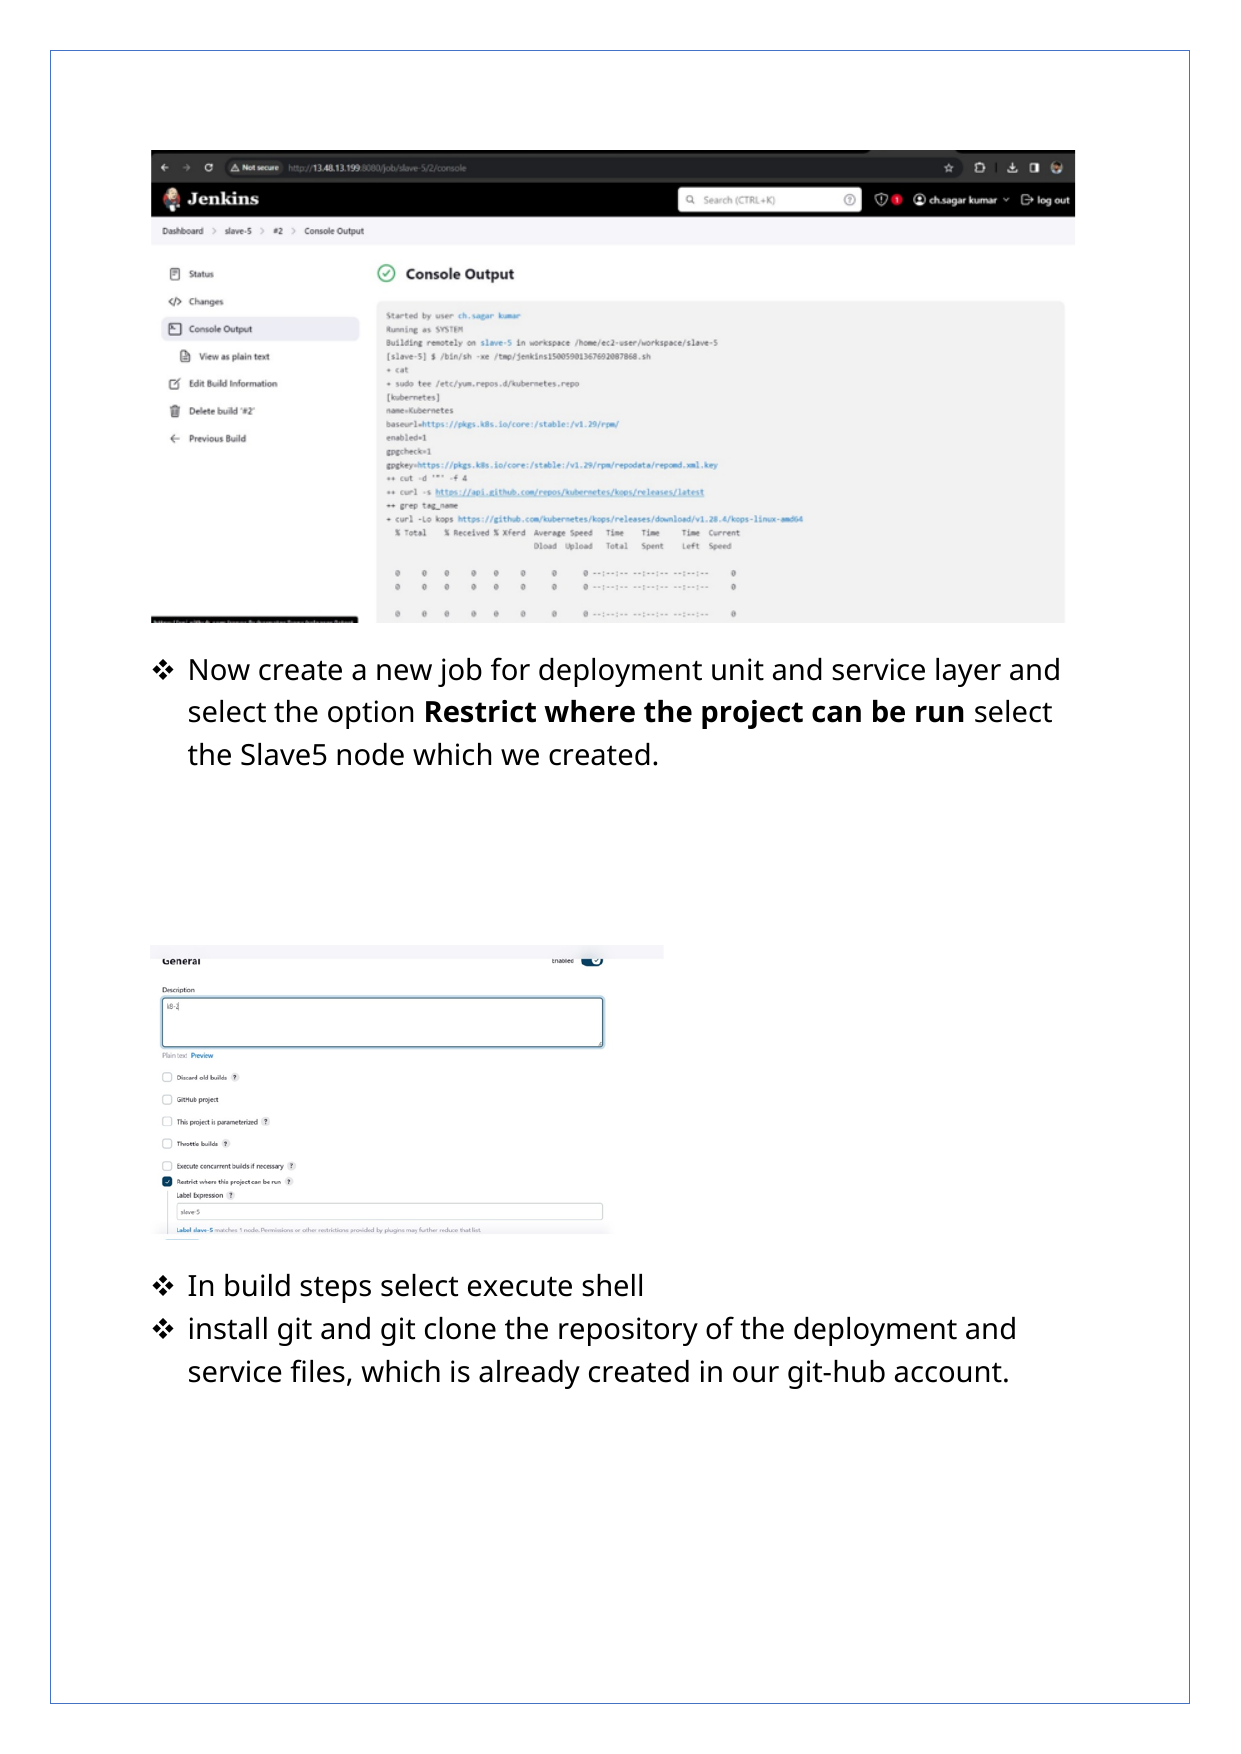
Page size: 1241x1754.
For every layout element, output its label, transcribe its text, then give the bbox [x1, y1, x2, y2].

list Now create a new job for deployment unit and service layer and select the option Restrict where the project can be run select the Slave5 node which we created. [150, 649, 1090, 774]
list In build steps select execute shell [150, 1265, 1090, 1305]
picture [150, 150, 1075, 623]
list install git and git clone the repository of the deployment and service files, which is already created in our git-hub account. [150, 1308, 1090, 1391]
picture [150, 945, 664, 1240]
